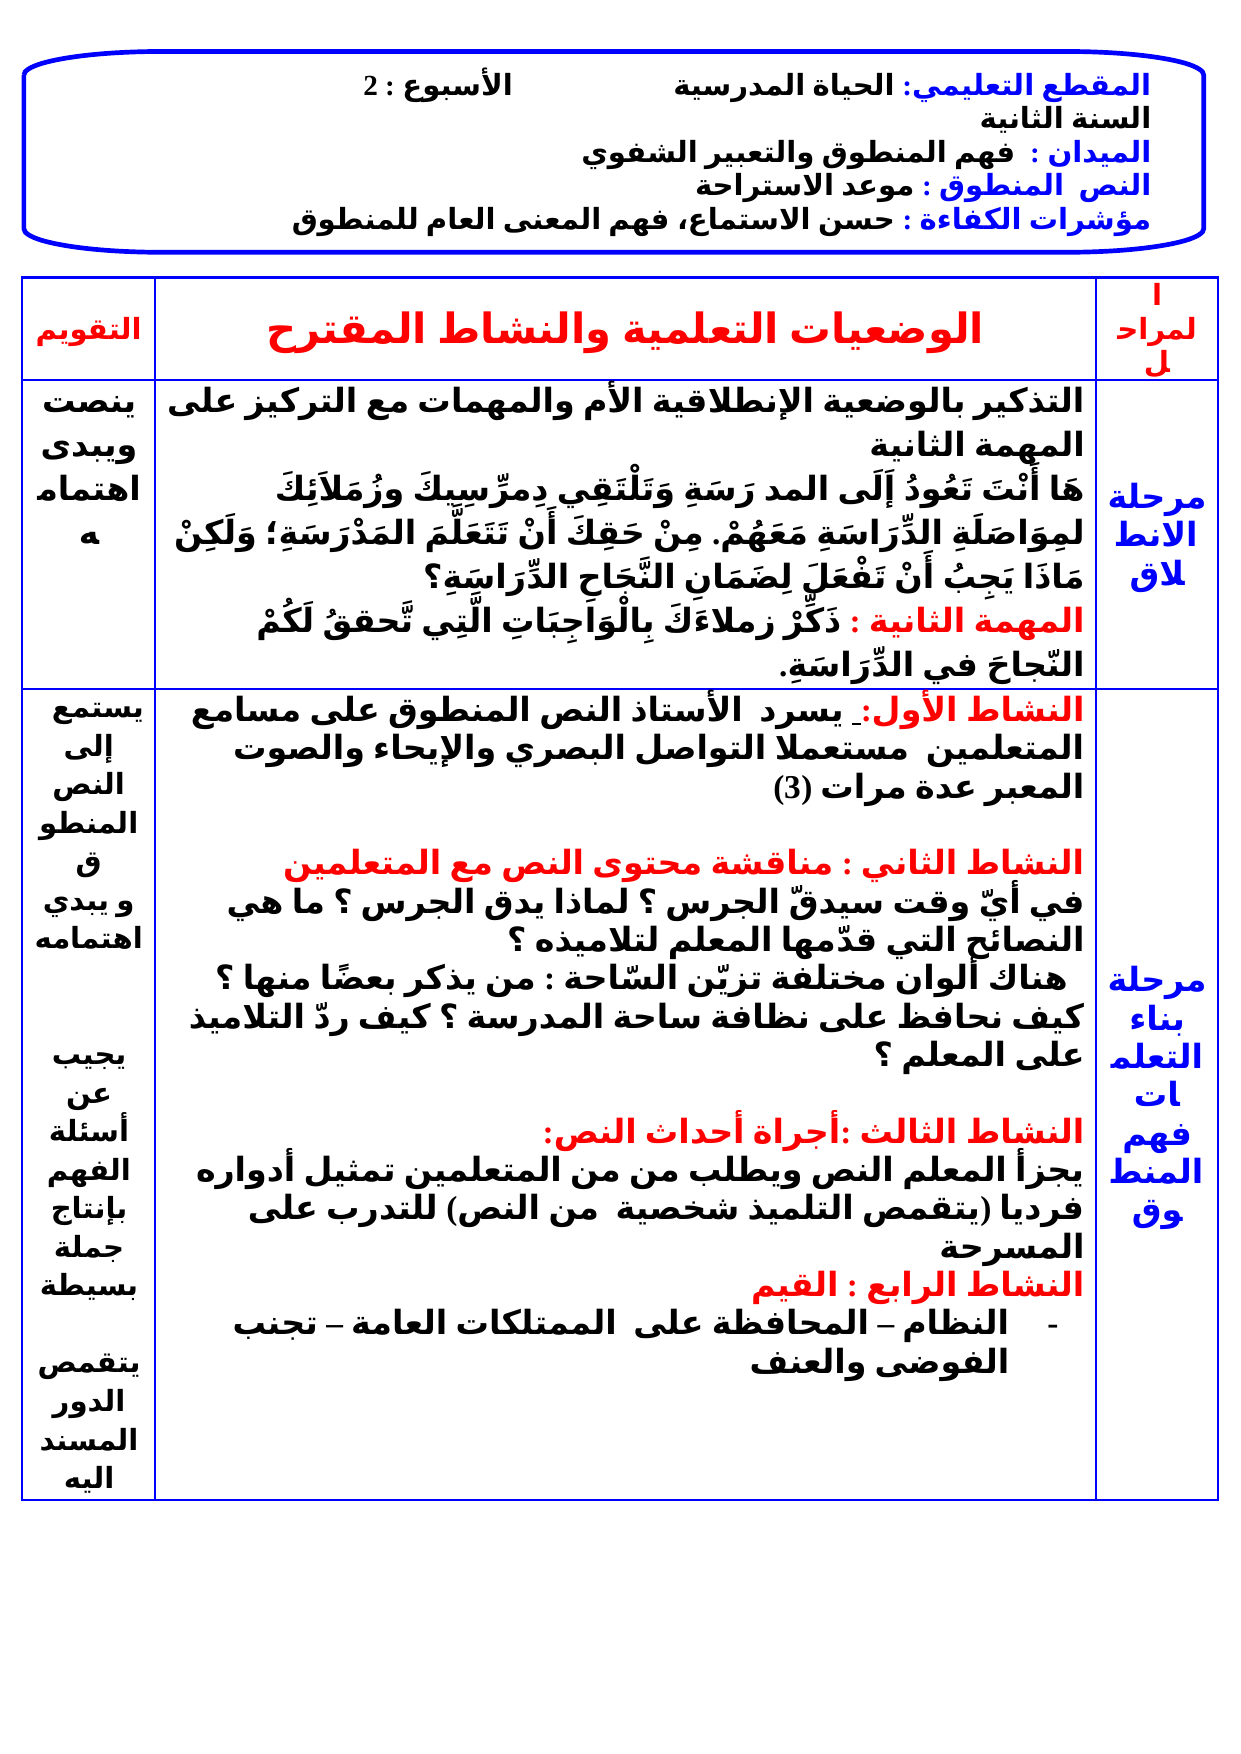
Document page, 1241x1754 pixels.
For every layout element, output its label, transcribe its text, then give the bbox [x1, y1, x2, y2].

table_header المراحل [1097, 279, 1217, 379]
table_cell مرحلة بناء التعلمات فهم المنطوق [1097, 690, 1217, 1499]
table_header الوضعيات التعلمية والنشاط المقترح [156, 279, 1095, 379]
table_cell النشاط الأول: يسرد الأستاذ النص المنطوق على مسامع المتعلمين مستعملا التواصل البصري والإيحاء والصوت المعبر عدة مرات (3) النشاط الثاني : مناقشة محتوى النص مع المتعلمين في أيّ وقت سيدقّ الجرس ؟ لماذا يدق الجرس ؟ ما هي النصائح التي قدّمها المعلم لتلاميذه ؟ هناك ألوان مختلفة تزيّن السّاحة : من يذكر بعضًا منها ؟ كيف نحافظ على نظافة ساحة المدرسة ؟ كيف ردّ التلاميذ على المعلم ؟ النشاط الثالث :أجراة أحداث النص: يجزأ المعلم النص ويطلب من من المتعلمين تمثيل أدواره فرديا (يتقمص التلميذ شخصية من النص) للتدرب على المسرحة النشاط الرابع : القيم النظام – المحافظة على الممتلكات العامة – تجنب الفوضى والعنف [156, 690, 1095, 1499]
table_cell التذكير بالوضعية الإنطلاقية الأم والمهمات مع التركيز على المهمة الثانية هَا أَنْتَ تَعُودُ إَلَى المد رَسَةِ وَتَلْتَقِي دِمرِّسِيكَ وزُمَلاَئِكَ لمِوَاصَلَةِ الدِّرَاسَةِ مَعَهُمْ. مِنْ حَقِكَ أَنْ تَتَعَلَّمَ المَدْرَسَةِ؛ وَلَكِنْ مَاذَا يَجِبُ أَنْ تَفْعَلَ لِضَمَانِ النَّجَاحِ الدِّرَاسَةِ؟ المهمة الثانية : ذَكِّرْ زملاءَكَ بِالْوَاجِبَاتِ الَّتِي تَّحققُ لَكُمْ النّجاحَ في الدِّرَاسَةِ. [156, 381, 1095, 688]
table_cell يستمع إلى النص المنطوق و يبدي اهتمامه يجيب عن أسئلة الفهم بإنتاج جملة بسيطة يتقمص الدور المسند اليه [23, 690, 154, 1499]
table_header التقويم [23, 279, 154, 379]
table_cell مرحلة الانطلاق [1097, 381, 1217, 688]
table_cell ينصت ويبدى اهتمامه [23, 381, 154, 688]
